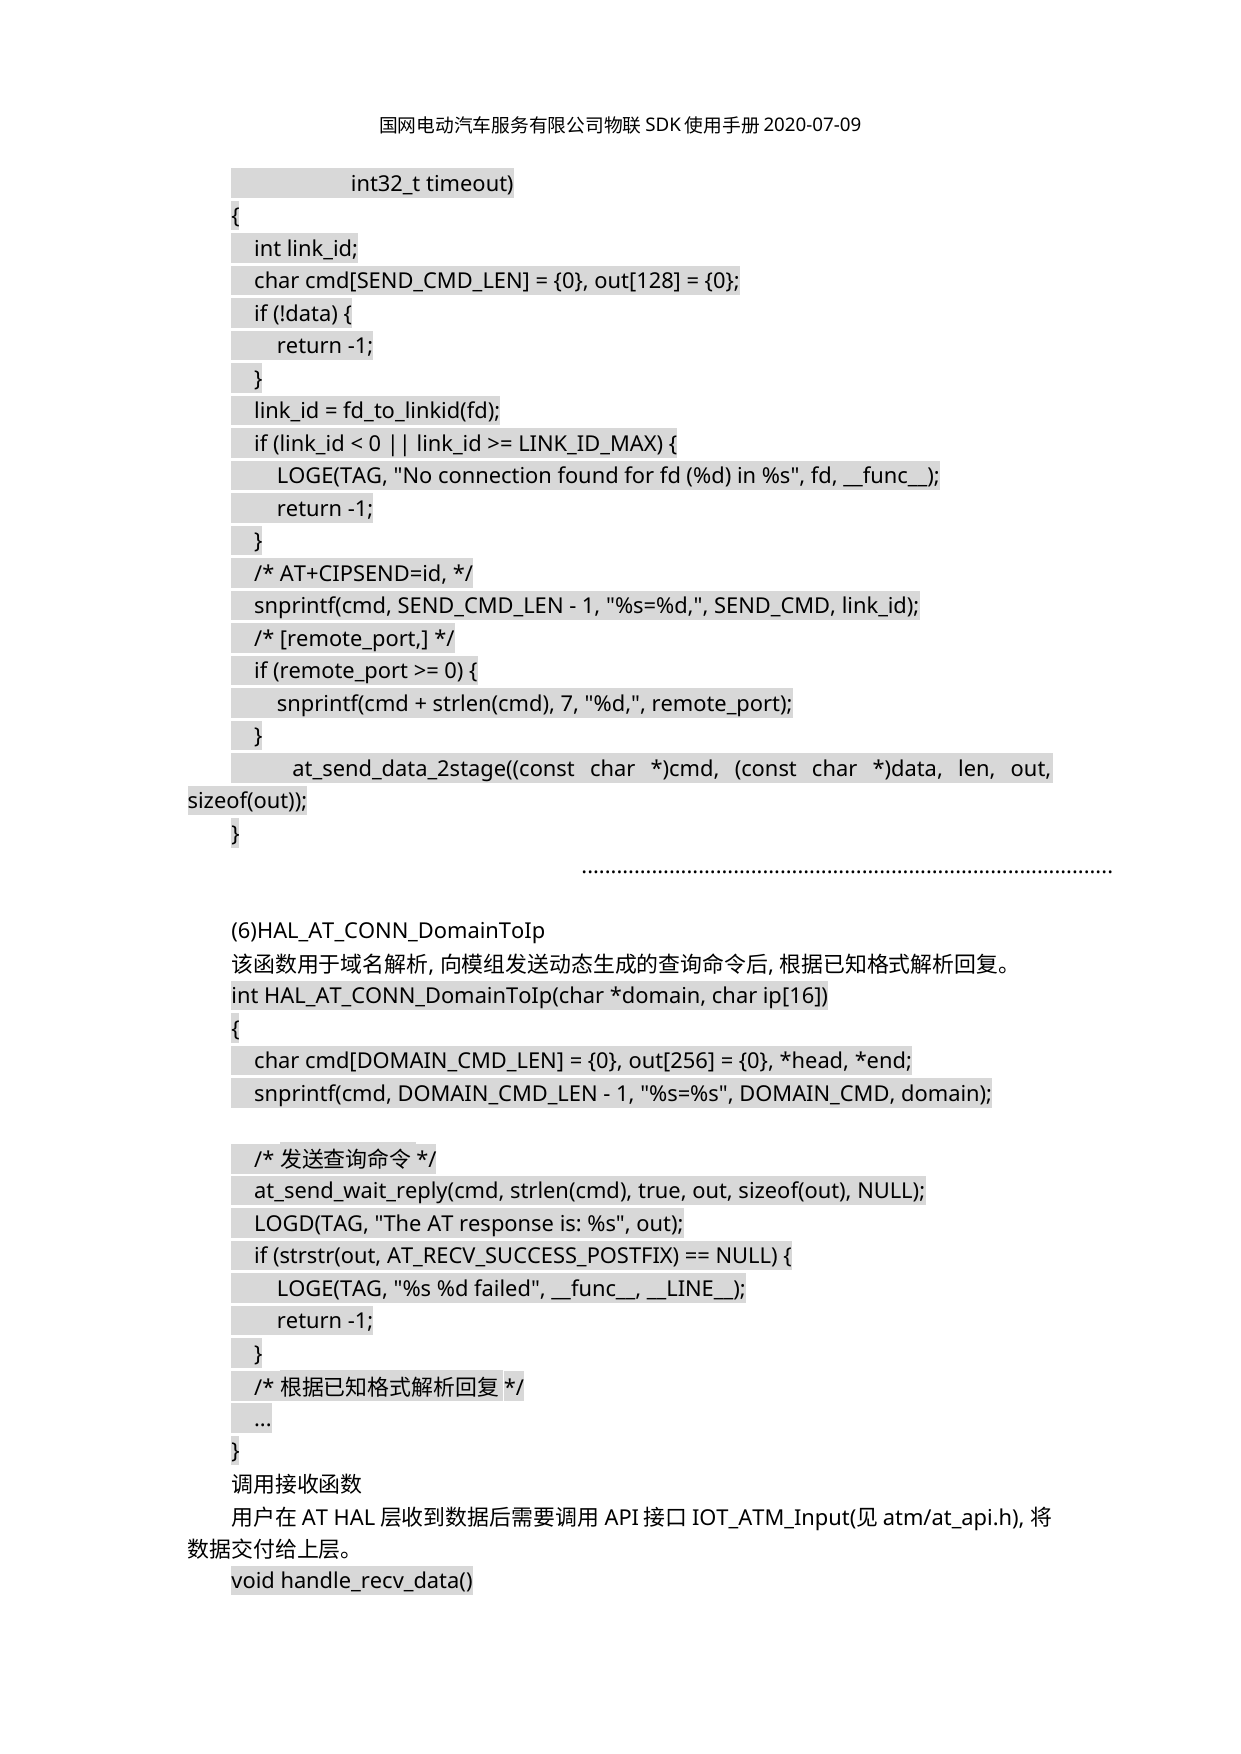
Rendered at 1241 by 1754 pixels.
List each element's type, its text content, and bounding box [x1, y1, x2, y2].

text int32_t timeout) [187, 167, 1053, 199]
text LOGE(TAG, "%s %d failed", __func__, __LINE__); [187, 1272, 1053, 1304]
text char cmd[DOMAIN_CMD_LEN] = {0}, out[256] = {0}, *head, *end; [187, 1044, 1053, 1077]
text 调用接收函数 [187, 1467, 1053, 1499]
text char cmd[SEND_CMD_LEN] = {0}, out[128] = {0}; [187, 264, 1053, 297]
text 该函数用于域名解析, 向模组发送动态生成的查询命令后, 根据已知格式解析回复。 [187, 947, 1053, 979]
text } [187, 1337, 1053, 1369]
text /* 发送查询命令 */ [416, 1142, 1053, 1174]
text int HAL_AT_CONN_DomainToIp(char *domain, char ip[16]) [187, 979, 1053, 1012]
text } [187, 362, 1053, 394]
text snprintf(cmd, SEND_CMD_LEN - 1, "%s=%d,", SEND_CMD, link_id); [187, 589, 1053, 622]
text /* 发送查询命令 */ [187, 1142, 280, 1174]
text at_send_wait_reply(cmd, strlen(cmd), true, out, sizeof(out), NULL); [187, 1174, 1053, 1207]
text } [187, 1434, 1053, 1467]
text snprintf(cmd, DOMAIN_CMD_LEN - 1, "%s=%s", DOMAIN_CMD, domain); [187, 1077, 1053, 1109]
text /* 根据已知格式解析回复 */ [187, 1369, 1053, 1402]
text } [187, 817, 1053, 849]
text void handle_recv_data() [187, 1564, 1053, 1597]
text if (!data) { [187, 297, 1053, 329]
text int link_id; [187, 232, 1053, 264]
text at_send_data_2stage((const char *)cmd, (const char *)data, len, out, sizeof(out)); [187, 752, 1053, 817]
text if (link_id < 0 || link_id >= LINK_ID_MAX) { [187, 427, 1053, 459]
text /* [remote_port,] */ [187, 622, 1053, 654]
text link_id = fd_to_linkid(fd); [187, 394, 1053, 427]
text if (remote_port >= 0) { [187, 654, 1053, 687]
text return -1; [187, 492, 1053, 524]
text /* AT+CIPSEND=id, */ [187, 557, 1053, 589]
text snprintf(cmd + strlen(cmd), 7, "%d,", remote_port); [187, 687, 1053, 719]
text LOGE(TAG, "No connection found for fd (%d) in %s", fd, __func__); [187, 459, 1053, 492]
text (6)HAL_AT_CONN_DomainToIp [187, 914, 1053, 947]
text if (strstr(out, AT_RECV_SUCCESS_POSTFIX) == NULL) { [187, 1239, 1053, 1272]
text return -1; [187, 329, 1053, 362]
text 用户在AT HAL层收到数据后需要调用API接口IOT_ATM_Input(见atm/at_api.h), 将数据交付给上层。 [187, 1499, 1053, 1564]
text { [187, 199, 1053, 232]
text ... [187, 1402, 1053, 1434]
text } [187, 524, 1053, 557]
text return -1; [187, 1304, 1053, 1337]
text } [187, 719, 1053, 752]
text { [187, 1012, 1053, 1044]
text LOGD(TAG, "The AT response is: %s", out); [187, 1207, 1053, 1239]
